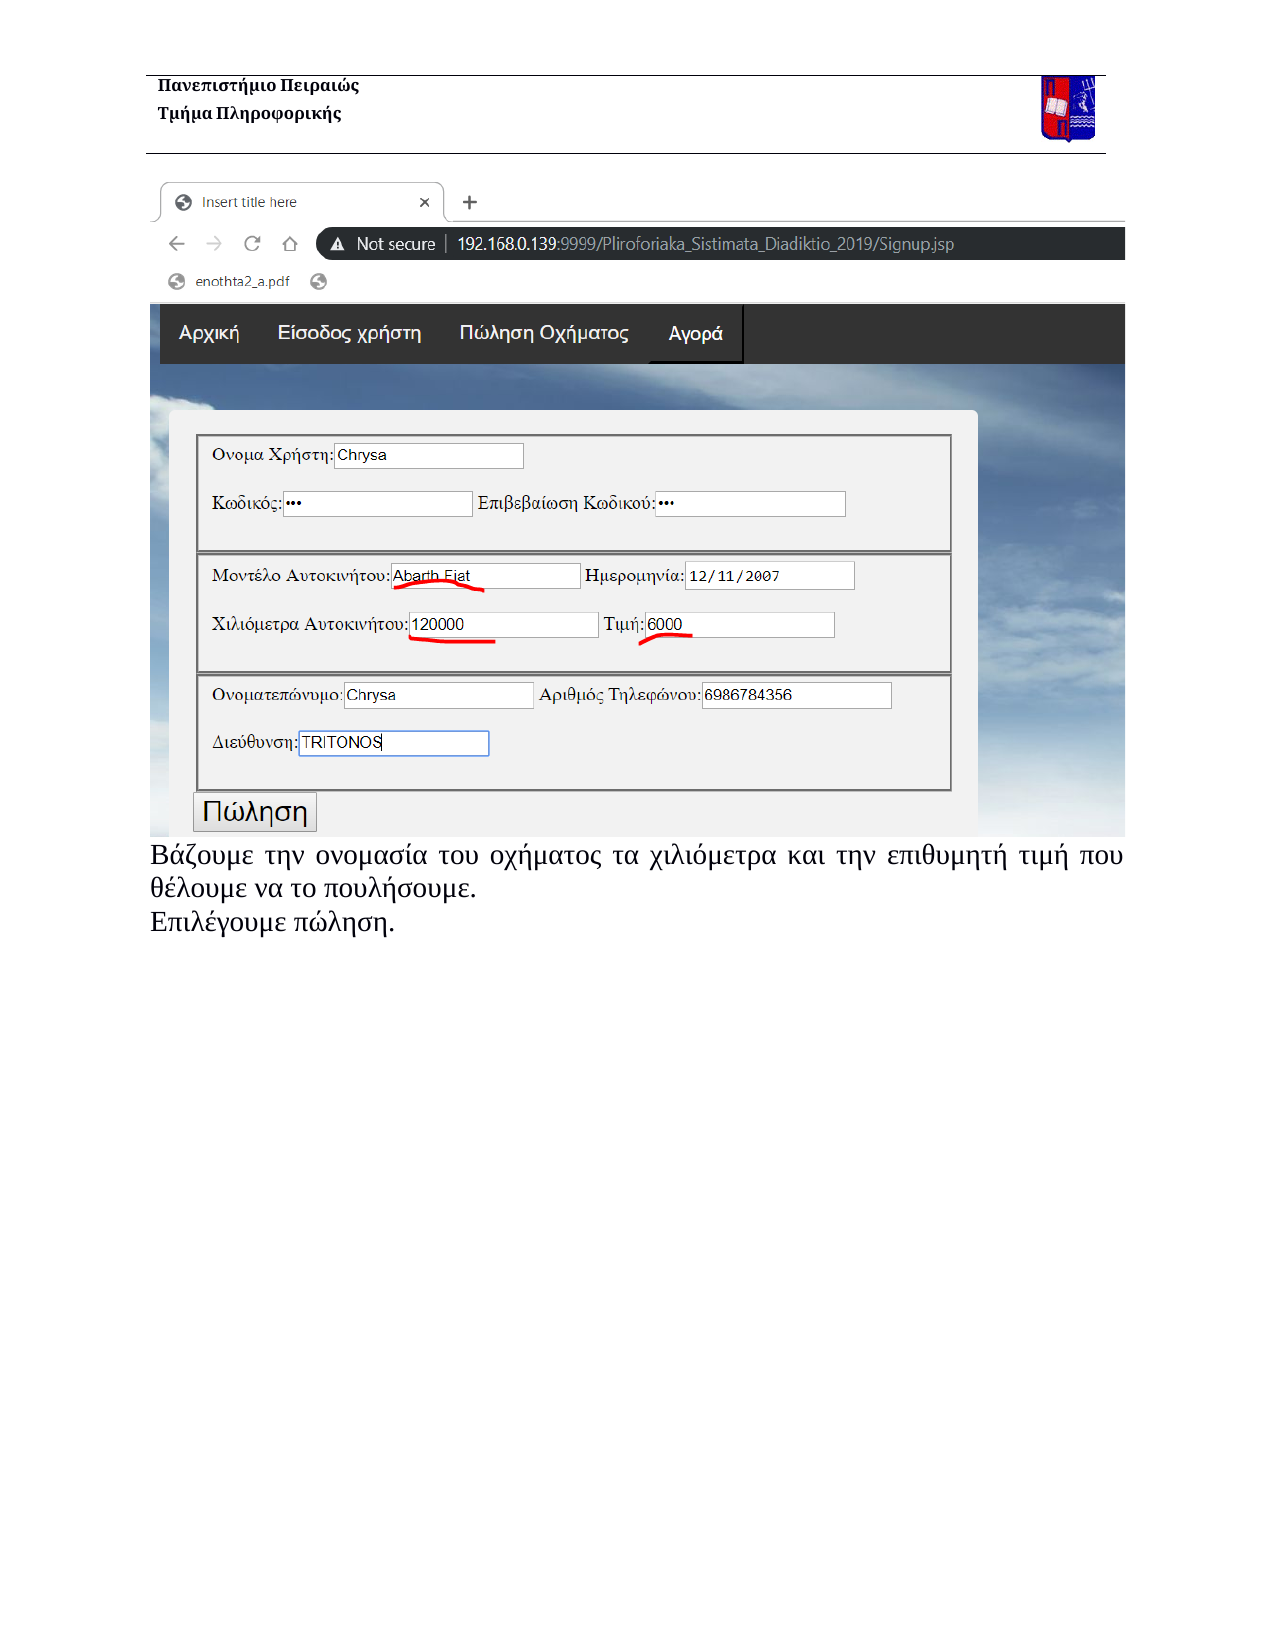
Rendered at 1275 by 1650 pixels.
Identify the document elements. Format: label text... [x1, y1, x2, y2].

picture [1041, 76, 1095, 143]
text Βάζουμε την ονομασία του οχήματος τα χιλιόμετρα και την επιθυμητή τιμή που θέλουμε να το πουλήσουμε. [150, 837, 1125, 904]
text Επιλέγουμε πώληση. [150, 904, 1125, 938]
picture [150, 182, 1125, 837]
